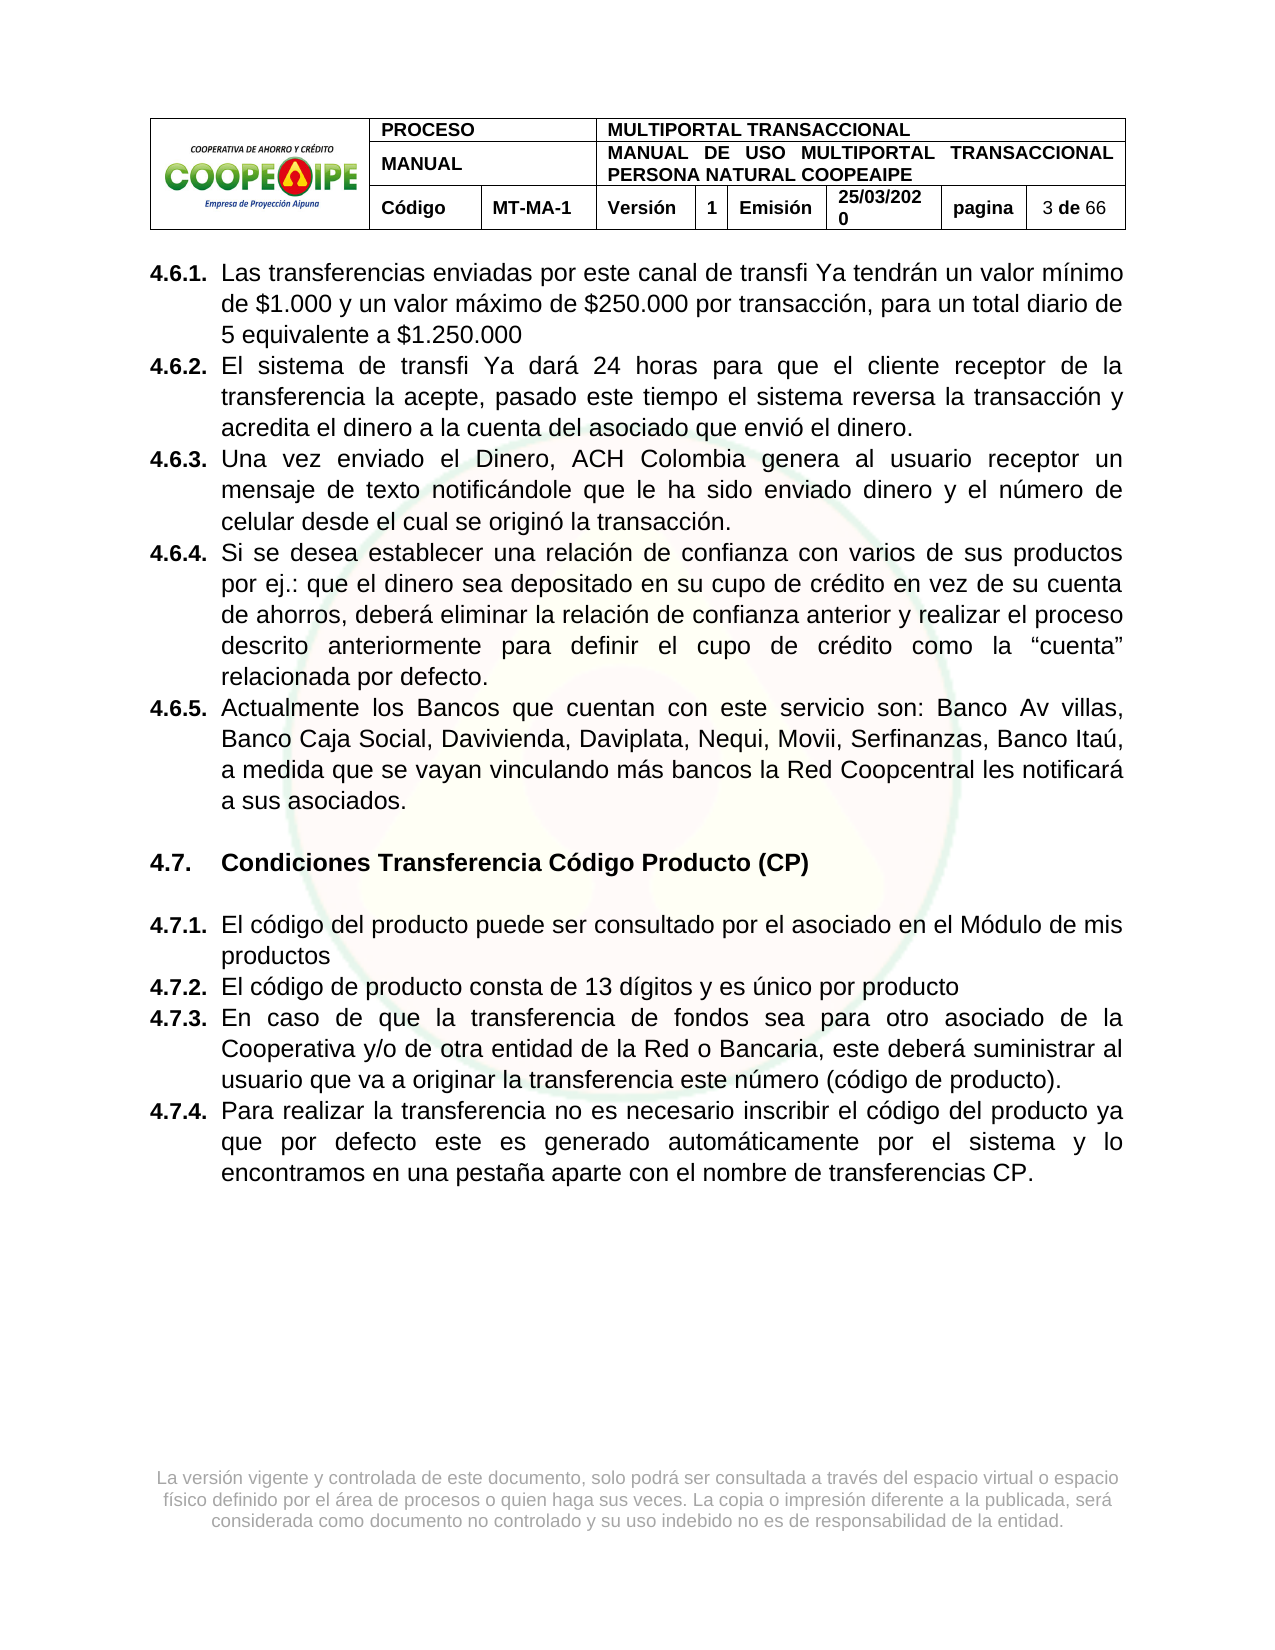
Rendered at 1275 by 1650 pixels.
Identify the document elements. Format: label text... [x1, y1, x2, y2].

list El código del producto puede ser consultado por el asociado en el Módulo de mis productos [150, 910, 1125, 970]
list Actualmente los Bancos que cuentan con este servicio son: Banco Av villas, Banco Caja Social, Davivienda, Daviplata, Nequi, Movii, Serfinanzas, Banco Itaú, a medida que se vayan vinculando más bancos la Red Coopcentral les notificará a sus asociados. [150, 693, 1125, 814]
picture [161, 136, 361, 212]
list Una vez enviado el Dinero, ACH Colombia genera al usuario receptor un mensaje de texto notificándole que le ha sido enviado dinero y el número de celular desde el cual se originó la transacción. [150, 444, 1125, 535]
list En caso de que la transferencia de fondos sea para otro asociado de la Cooperativa y/o de otra entidad de la Red o Bancaria, este deberá suministrar al usuario que va a originar la transferencia este número (código de producto). [150, 1003, 1125, 1094]
list Para realizar la transferencia no es necesario inscribir el código del producto ya que por defecto este es generado automáticamente por el sistema y lo encontramos en una pestaña aparte con el nombre de transferencias CP. [150, 1096, 1125, 1187]
list El sistema de transfi Ya dará 24 horas para que el cliente receptor de la transferencia la acepte, pasado este tiempo el sistema reversa la transacción y acredita el dinero a la cuenta del asociado que envió el dinero. [150, 351, 1125, 442]
list El código de producto consta de 13 dígitos y es único por producto [150, 972, 1125, 1001]
list Si se desea establecer una relación de confianza con varios de sus productos por ej.: que el dinero sea depositado en su cupo de crédito en vez de su cuenta de ahorros, deberá eliminar la relación de confianza anterior y realizar el proceso descrito anteriormente para definir el cupo de crédito como la “cuenta” relacionada por defecto. [150, 537, 1125, 690]
list Las transferencias enviadas por este canal de transfi Ya tendrán un valor mínimo de $1.000 y un valor máximo de $250.000 por transacción, para un total diario de 5 equivalente a $1.250.000 [150, 258, 1125, 349]
list Condiciones Transferencia Código Producto (CP) [150, 848, 1125, 877]
